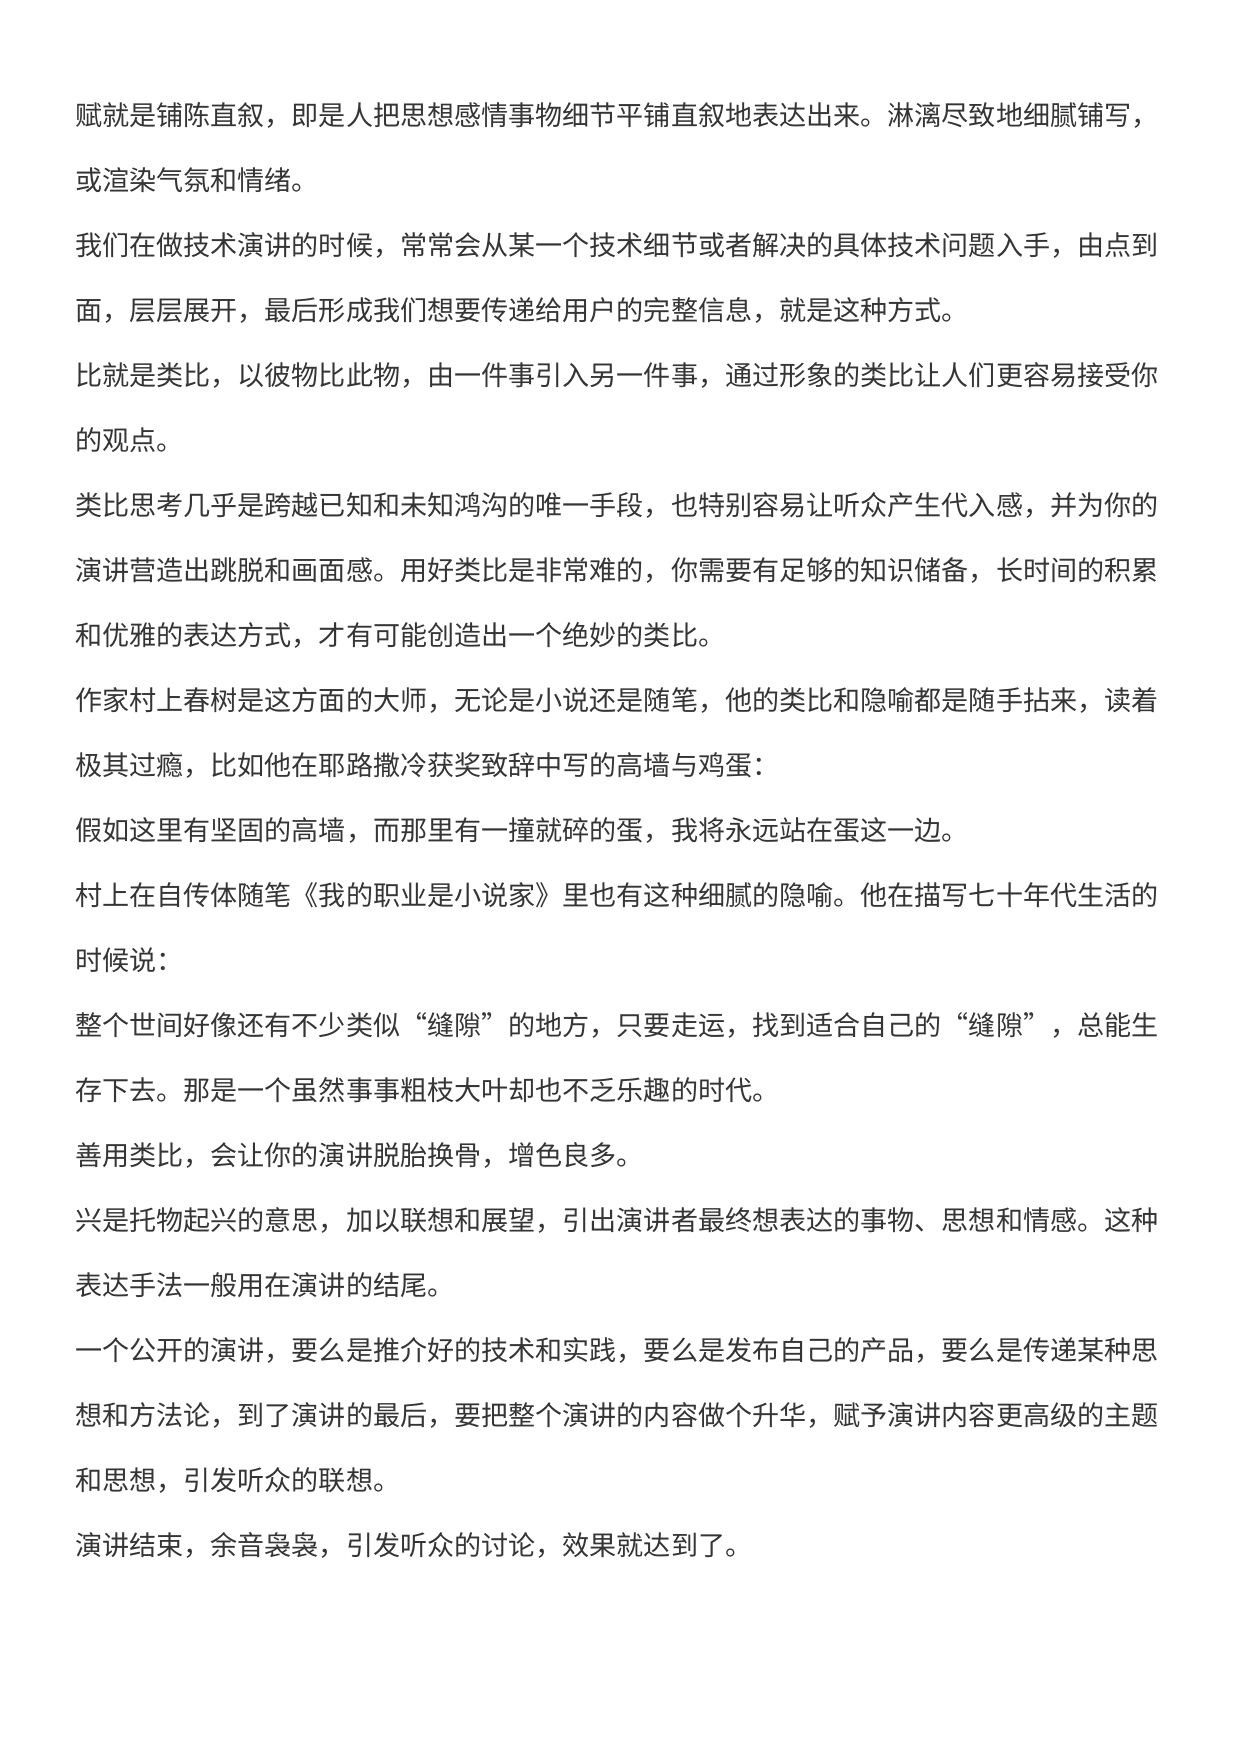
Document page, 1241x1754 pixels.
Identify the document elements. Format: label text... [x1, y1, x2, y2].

text 兴是托物起兴的意思，加以联想和展望，引出演讲者最终想表达的事物、思想和情感。这种表达手法一般用在演讲的结尾。 [75, 1186, 1165, 1316]
text 假如这里有坚固的高墙，而那里有一撞就碎的蛋，我将永远站在蛋这一边。 [75, 796, 1165, 861]
text 赋就是铺陈直叙，即是人把思想感情事物细节平铺直叙地表达出来。淋漓尽致地细腻铺写，或渲染气氛和情绪。 [75, 81, 1165, 211]
text 演讲结束，余音袅袅，引发听众的讨论，效果就达到了。 [75, 1511, 1165, 1576]
text 我们在做技术演讲的时候，常常会从某一个技术细节或者解决的具体技术问题入手，由点到面，层层展开，最后形成我们想要传递给用户的完整信息，就是这种方式。 [75, 211, 1165, 341]
text 村上在自传体随笔《我的职业是小说家》里也有这种细腻的隐喻。他在描写七十年代生活的时候说： [75, 861, 1165, 991]
text 比就是类比，以彼物比此物，由一件事引入另一件事，通过形象的类比让人们更容易接受你的观点。 [75, 341, 1165, 471]
text 类比思考几乎是跨越已知和未知鸿沟的唯一手段，也特别容易让听众产生代入感，并为你的演讲营造出跳脱和画面感。用好类比是非常难的，你需要有足够的知识储备，长时间的积累和优雅的表达方式，才有可能创造出一个绝妙的类比。 [75, 471, 1165, 666]
text 善用类比，会让你的演讲脱胎换骨，增色良多。 [75, 1121, 1165, 1186]
text 一个公开的演讲，要么是推介好的技术和实践，要么是发布自己的产品，要么是传递某种思想和方法论，到了演讲的最后，要把整个演讲的内容做个升华，赋予演讲内容更高级的主题和思想，引发听众的联想。 [75, 1316, 1165, 1511]
text 作家村上春树是这方面的大师，无论是小说还是随笔，他的类比和隐喻都是随手拈来，读着极其过瘾，比如他在耶路撒冷获奖致辞中写的高墙与鸡蛋： [75, 666, 1165, 796]
text 整个世间好像还有不少类似“缝隙”的地方，只要走运，找到适合自己的“缝隙”，总能生存下去。那是一个虽然事事粗枝大叶却也不乏乐趣的时代。 [75, 991, 1165, 1121]
